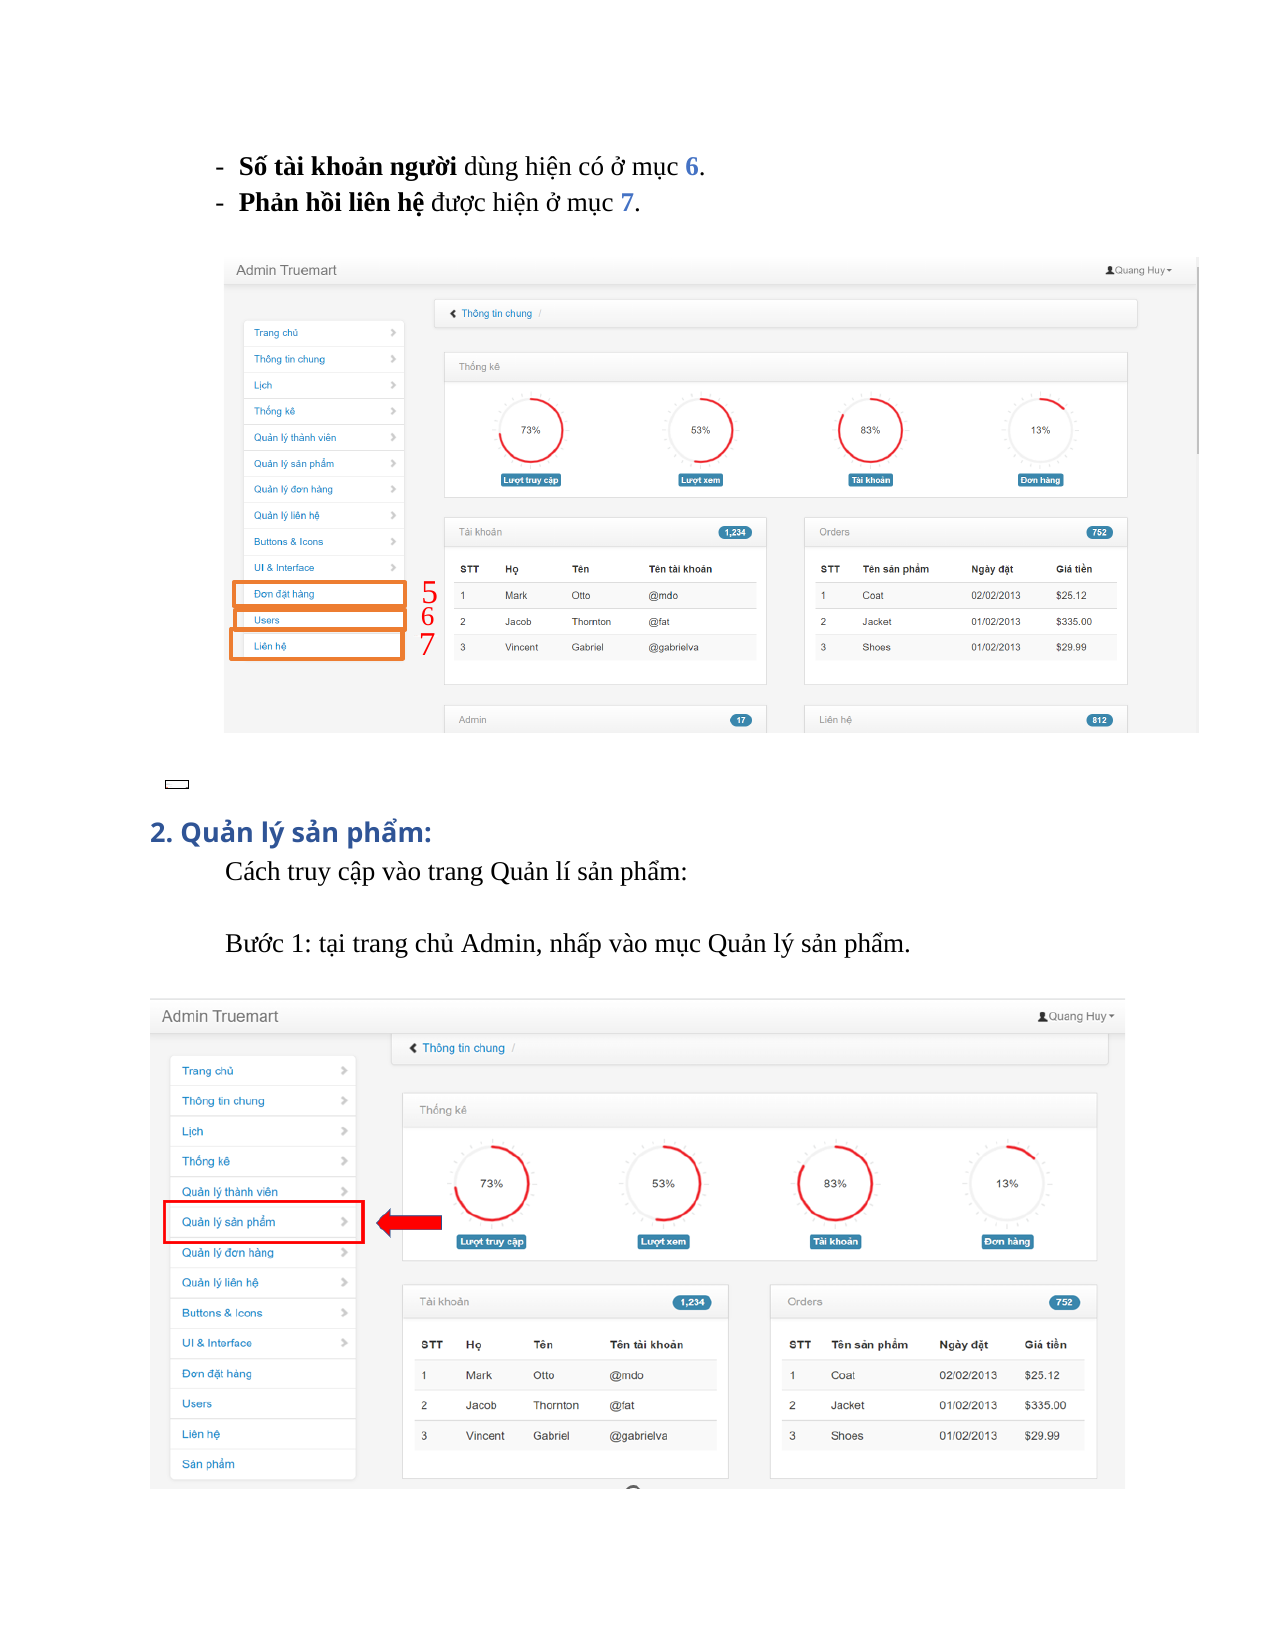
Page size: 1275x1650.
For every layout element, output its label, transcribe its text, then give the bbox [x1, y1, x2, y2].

picture [223, 257, 1199, 733]
picture [150, 998, 1125, 1489]
list Phản hồi liên hệ được hiện ở mục 7. [215, 186, 1125, 217]
list Số tài khoản người dùng hiện có ở mục 6. [215, 150, 1125, 181]
picture [166, 781, 188, 788]
text Cách truy cập vào trang Quản lí sản phẩm: [150, 856, 1125, 887]
text Bước 1: tại trang chủ Admin, nhấp vào mục Quản lý sản phẩm. [150, 927, 1125, 958]
subtitle 2. Quản lý sản phẩm: [150, 813, 1125, 850]
